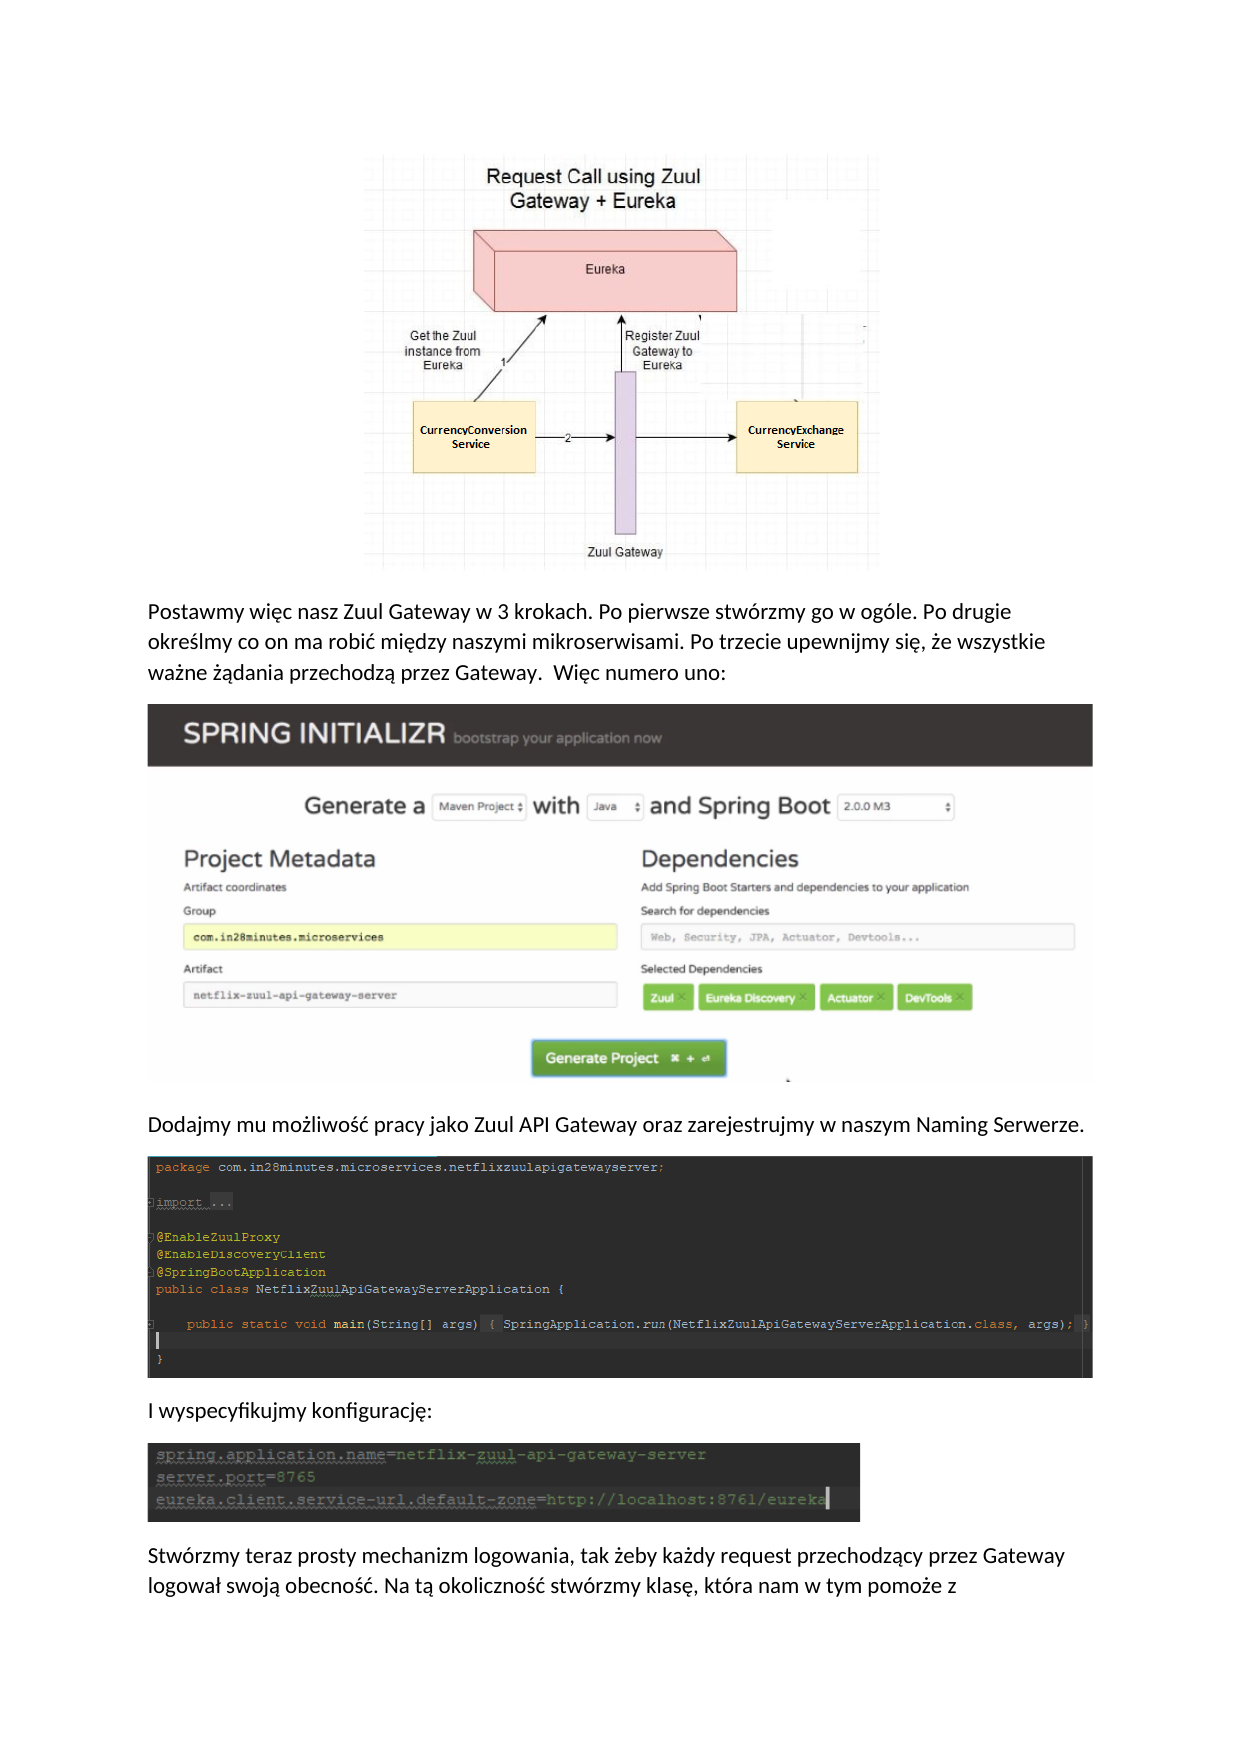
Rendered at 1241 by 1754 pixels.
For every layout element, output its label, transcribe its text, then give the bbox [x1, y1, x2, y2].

text Dodajmy mu możliwość pracy jako Zuul API Gateway oraz zarejestrujmy w naszym Naming Serwerze. [148, 1110, 1093, 1138]
text Postawmy więc nasz Zuul Gateway w 3 krokach. Po pierwsze stwórzmy go w ogóle. Po drugie określmy co on ma robić między naszymi mikroserwisami. Po trzecie upewnijmy się, że wszystkie ważne żądania przechodzą przez Gateway. Więc numero uno: [148, 597, 1093, 686]
picture [147, 704, 1093, 1092]
picture [334, 147, 906, 579]
picture [147, 1156, 1093, 1378]
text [148, 1541, 1093, 1599]
picture [147, 1443, 861, 1522]
text I wyspecyfikujmy konfigurację: [148, 1396, 1093, 1424]
